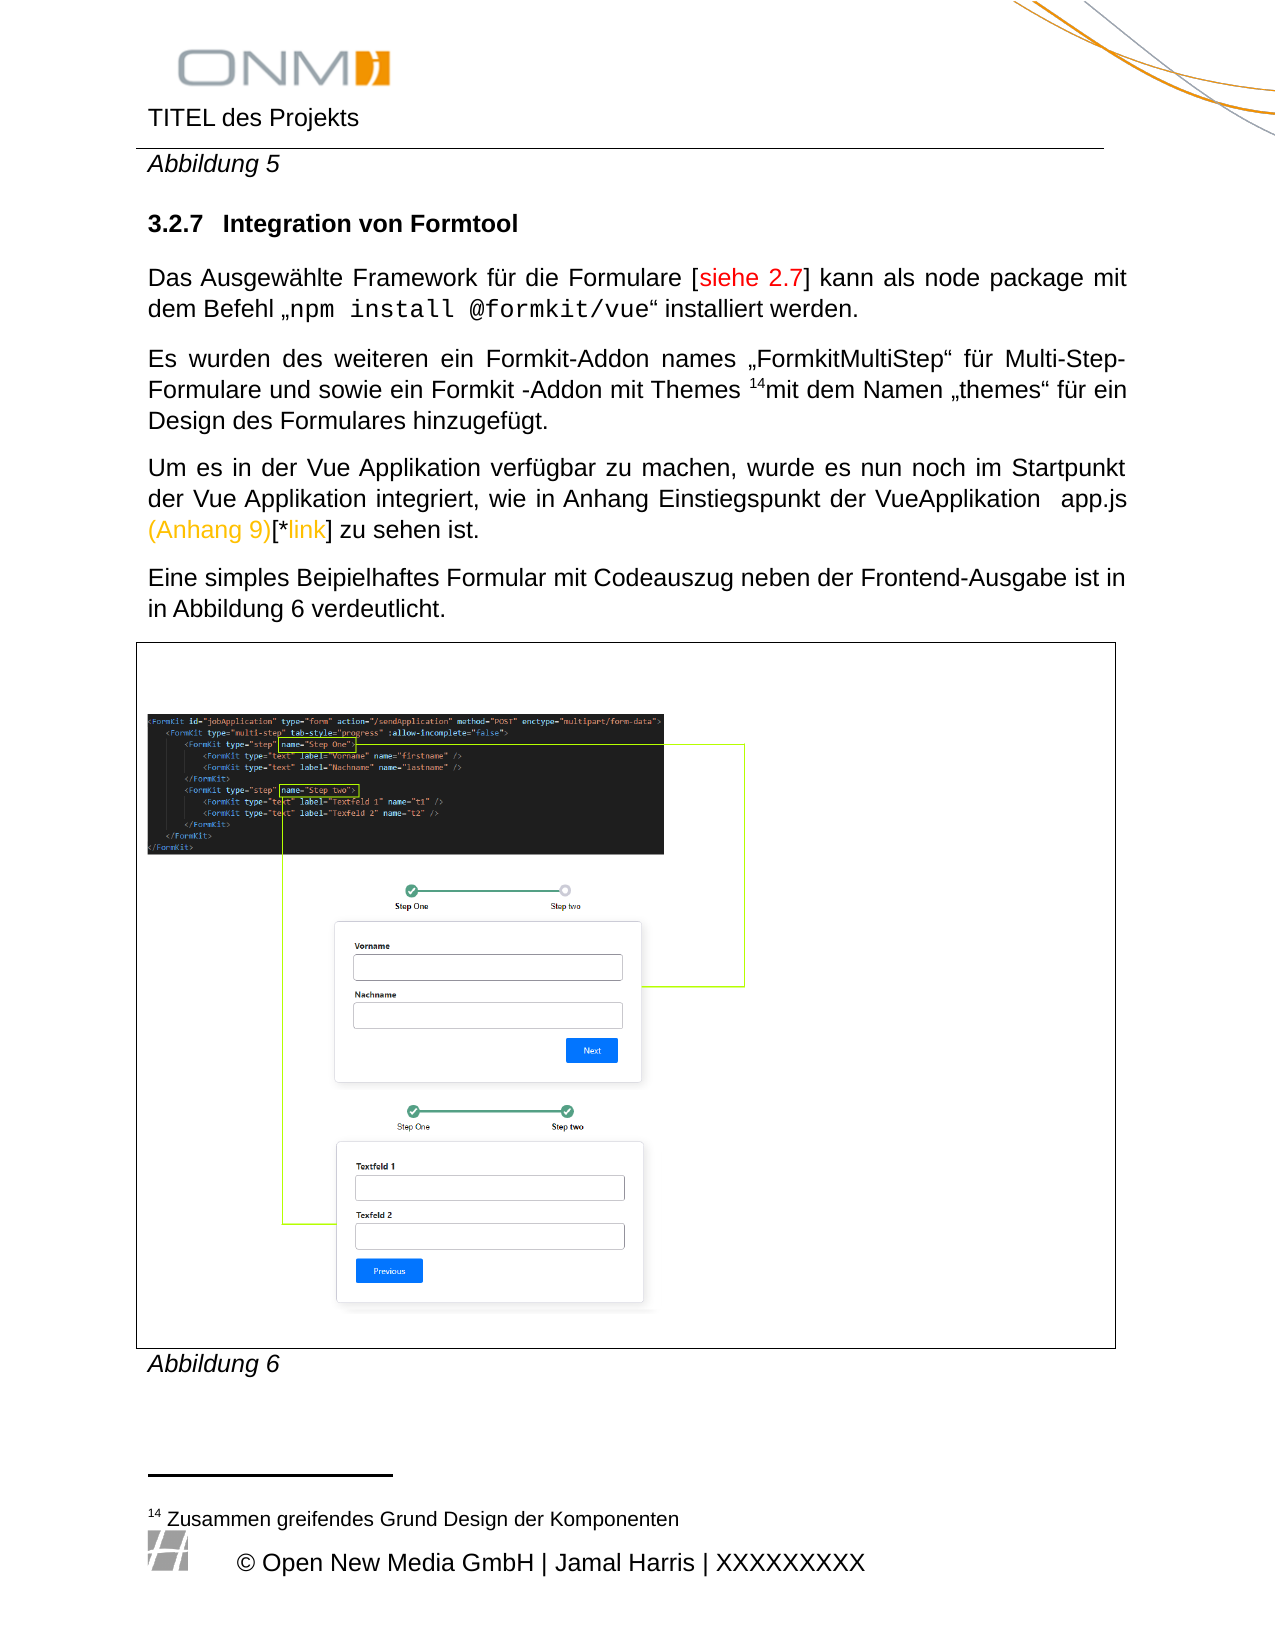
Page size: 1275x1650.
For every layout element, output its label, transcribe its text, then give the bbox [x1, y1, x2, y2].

text Abbildung 6 [148, 1349, 1127, 1378]
picture [147, 643, 829, 1325]
text Um es in der Vue Applikation verfügbar zu machen, wurde es nun noch im Startpunkt der Vue Applikation integriert, wie in Anhang Einstiegspunkt der VueApplikation app.js (Anhang 9)[*link] zu sehen ist. [148, 453, 1127, 544]
subtitle Integration von Formtool [148, 209, 1127, 238]
text Eine simples Beipielhaftes Formular mit Codeauszug neben der Frontend-Ausgabe ist in in Abbildung 6 verdeutlicht. [148, 563, 1127, 623]
text Abbildung 5 [148, 149, 1127, 177]
picture [1000, 1, 1275, 147]
table_header [137, 643, 1115, 1348]
text Es wurden des weiteren ein Formkit-Addon names „FormkitMultiStep“ für Multi-Step-Formulare und sowie ein Formkit -Addon mit Themes mit dem Namen „themes“ für ein Design des Formulares hinzugefügt. [148, 344, 1127, 434]
picture [147, 0, 444, 104]
text Das Ausgewählte Framework für die Formulare [siehe 2.7] kann als node package mit dem Befehl „npm install @formkit/vue“ installiert werden. [148, 263, 1127, 324]
